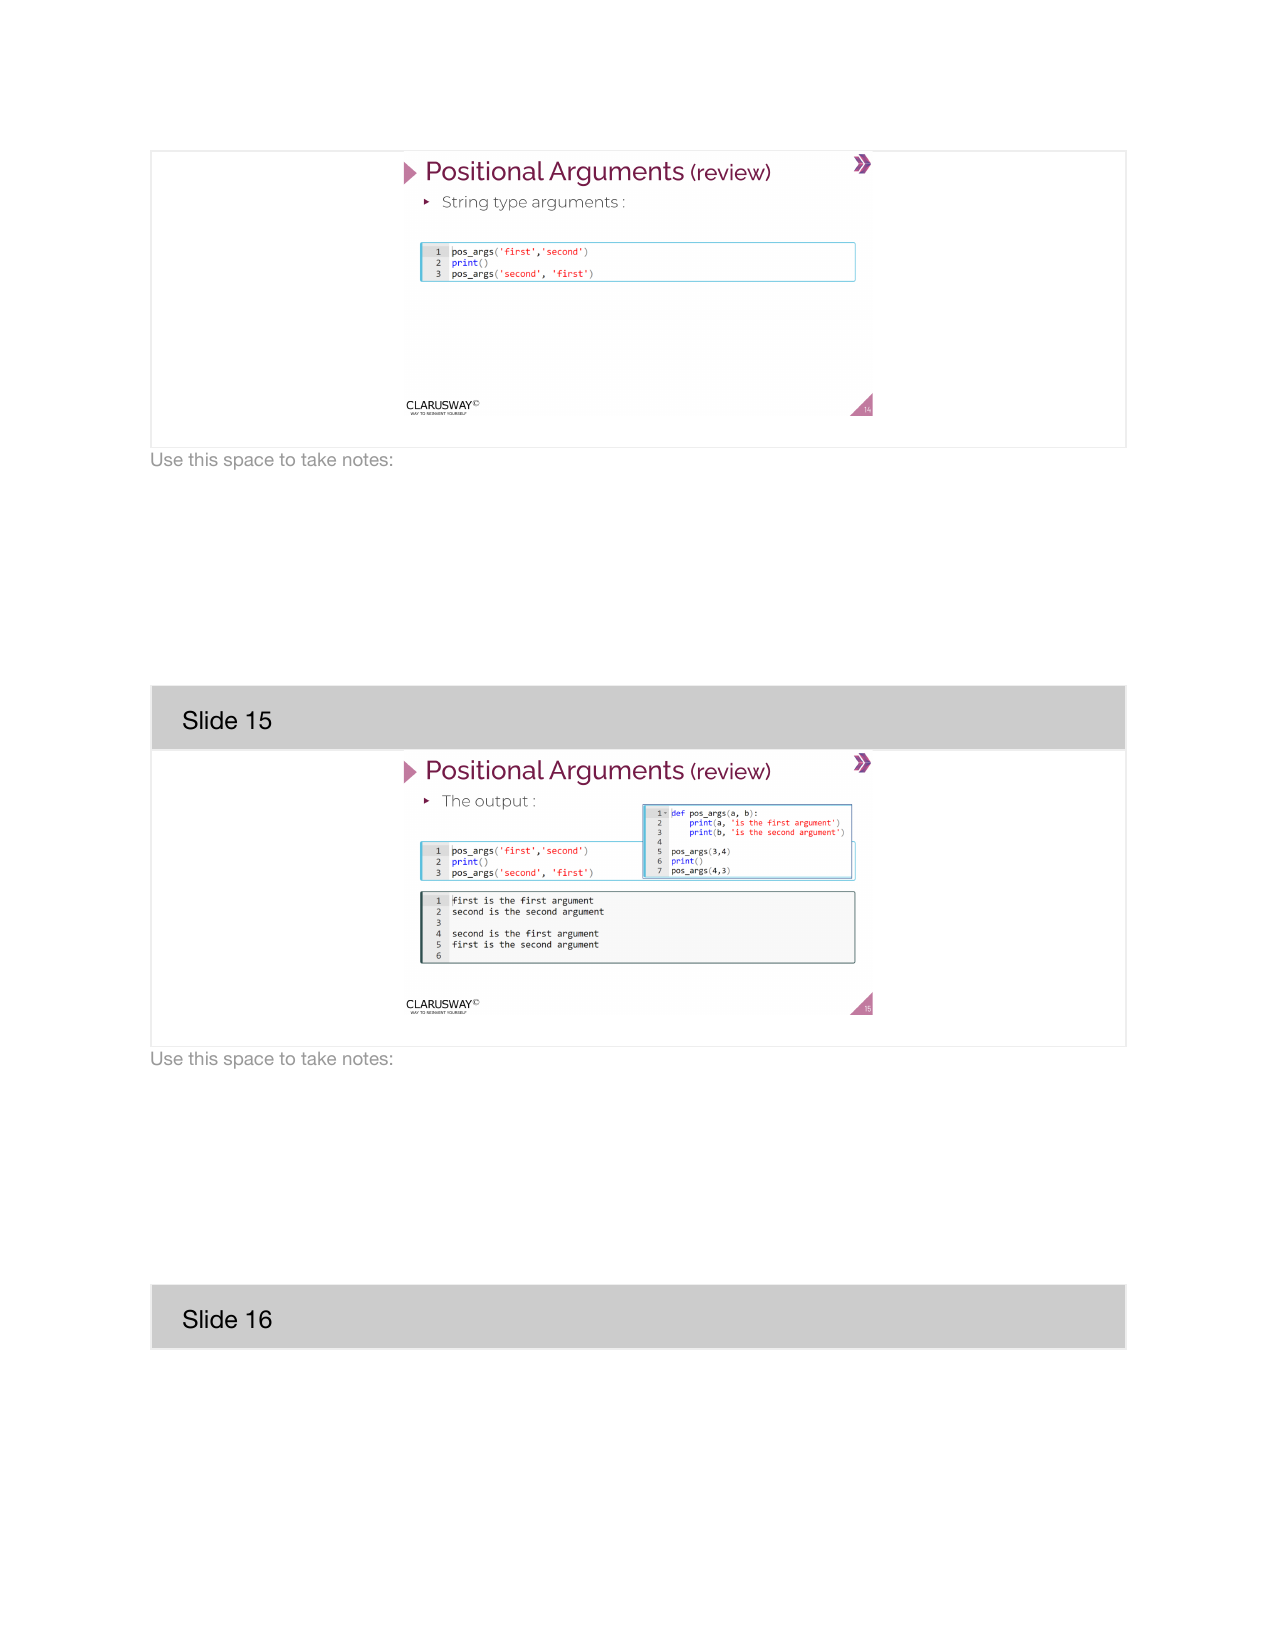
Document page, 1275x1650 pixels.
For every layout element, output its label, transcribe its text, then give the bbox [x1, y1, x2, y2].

picture [403, 151, 873, 416]
table_cell [152, 751, 1125, 1046]
text Use this space to take notes: [150, 448, 1125, 472]
picture [403, 750, 873, 1015]
text Use this space to take notes: [150, 1047, 1125, 1071]
table_header Slide 16 [152, 1285, 1125, 1348]
table_cell [152, 152, 1125, 447]
table_header Slide 15 [152, 686, 1125, 749]
